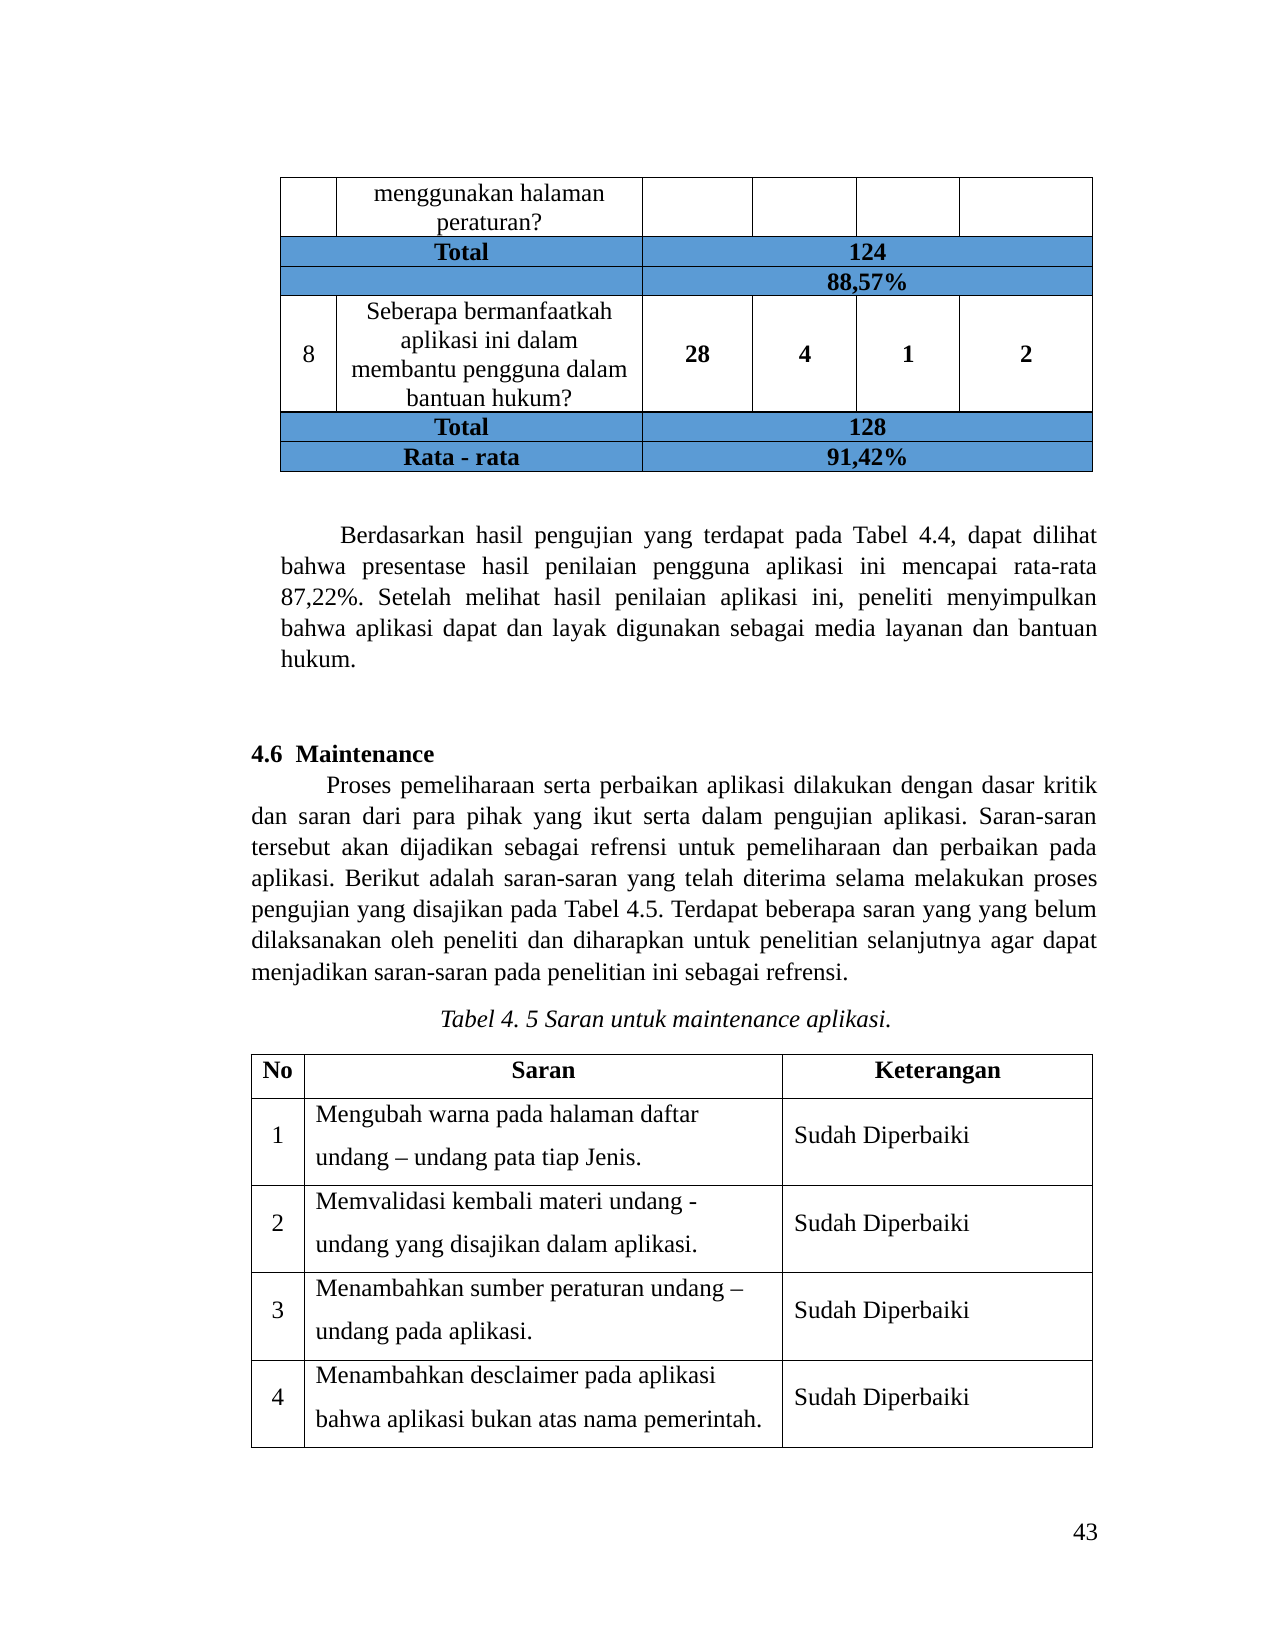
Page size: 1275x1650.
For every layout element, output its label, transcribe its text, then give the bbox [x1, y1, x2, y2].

table_cell 1 [857, 178, 959, 236]
table_cell 2 [960, 296, 1092, 411]
table_cell 124 [643, 237, 1092, 266]
table_header No [252, 1055, 304, 1098]
table_cell 1 [857, 296, 959, 411]
table_cell Total [281, 413, 642, 441]
table_cell Menambahkan desclaimer pada aplikasi bahwa aplikasi bukan atas nama pemerintah. [305, 1361, 782, 1447]
table_cell 8 [281, 296, 336, 411]
table_cell Menambahkan sumber peraturan undang – undang pada aplikasi. [305, 1273, 782, 1359]
table_cell 28 [643, 296, 752, 411]
table_cell 2 [252, 1186, 304, 1272]
list Maintenance [251, 739, 1098, 768]
table_header Saran [305, 1055, 782, 1098]
table_cell Sudah Diperbaiki [783, 1099, 1092, 1185]
table_cell Sudah Diperbaiki [783, 1361, 1092, 1447]
table_cell Seberapa bermanfaatkah aplikasi ini dalam membantu pengguna dalam bantuan hukum? [337, 296, 642, 411]
table_cell Mengubah warna pada halaman daftar undang – undang pata tiap Jenis. [305, 1099, 782, 1185]
table_cell 26 [643, 178, 752, 236]
table_cell 88,57% [643, 267, 1092, 295]
table_cell 3 [252, 1273, 304, 1359]
table_cell Rata - rata [281, 442, 642, 471]
table_cell Sudah Diperbaiki [783, 1186, 1092, 1272]
table_cell [281, 267, 642, 295]
text Proses pemeliharaan serta perbaikan aplikasi dilakukan dengan dasar kritik dan saran dari para pihak yang ikut serta dalam pengujian aplikasi. Saran-saran tersebut akan dijadikan sebagai refrensi untuk pemeliharaan dan perbaikan pada aplikasi. Berikut adalah saran-saran yang telah diterima selama melakukan proses pengujian yang disajikan pada Tabel 4.5. Terdapat beberapa saran yang yang belum dilaksanakan oleh peneliti dan diharapkan untuk penelitian selanjutnya agar dapat menjadikan saran-saran pada penelitian ini sebagai refrensi. [251, 770, 1098, 985]
table_cell Memvalidasi kembali materi undang - undang yang disajikan dalam aplikasi. [305, 1186, 782, 1272]
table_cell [337, 178, 642, 236]
table_header Keterangan [783, 1055, 1092, 1098]
text Berdasarkan hasil pengujian yang terdapat pada Tabel 4.4, dapat dilihat bahwa presentase hasil penilaian pengguna aplikasi ini mencapai rata-rata 87,22%. Setelah melihat hasil penilaian aplikasi ini, peneliti menyimpulkan bahwa aplikasi dapat dan layak digunakan sebagai media layanan dan bantuan hukum. [281, 520, 1098, 673]
text Tabel 4. 5 Saran untuk maintenance aplikasi. [236, 1004, 1098, 1033]
table_cell 6 [753, 178, 856, 236]
table_cell 2 [960, 178, 1092, 236]
table_cell 1 [252, 1099, 304, 1185]
table_cell Total [281, 237, 642, 266]
table_cell Sudah Diperbaiki [783, 1273, 1092, 1359]
table_cell 4 [252, 1361, 304, 1447]
table_cell 91,42% [643, 442, 1092, 471]
table_cell 7 [281, 178, 336, 236]
table_cell 128 [643, 413, 1092, 441]
table_cell 4 [753, 296, 856, 411]
